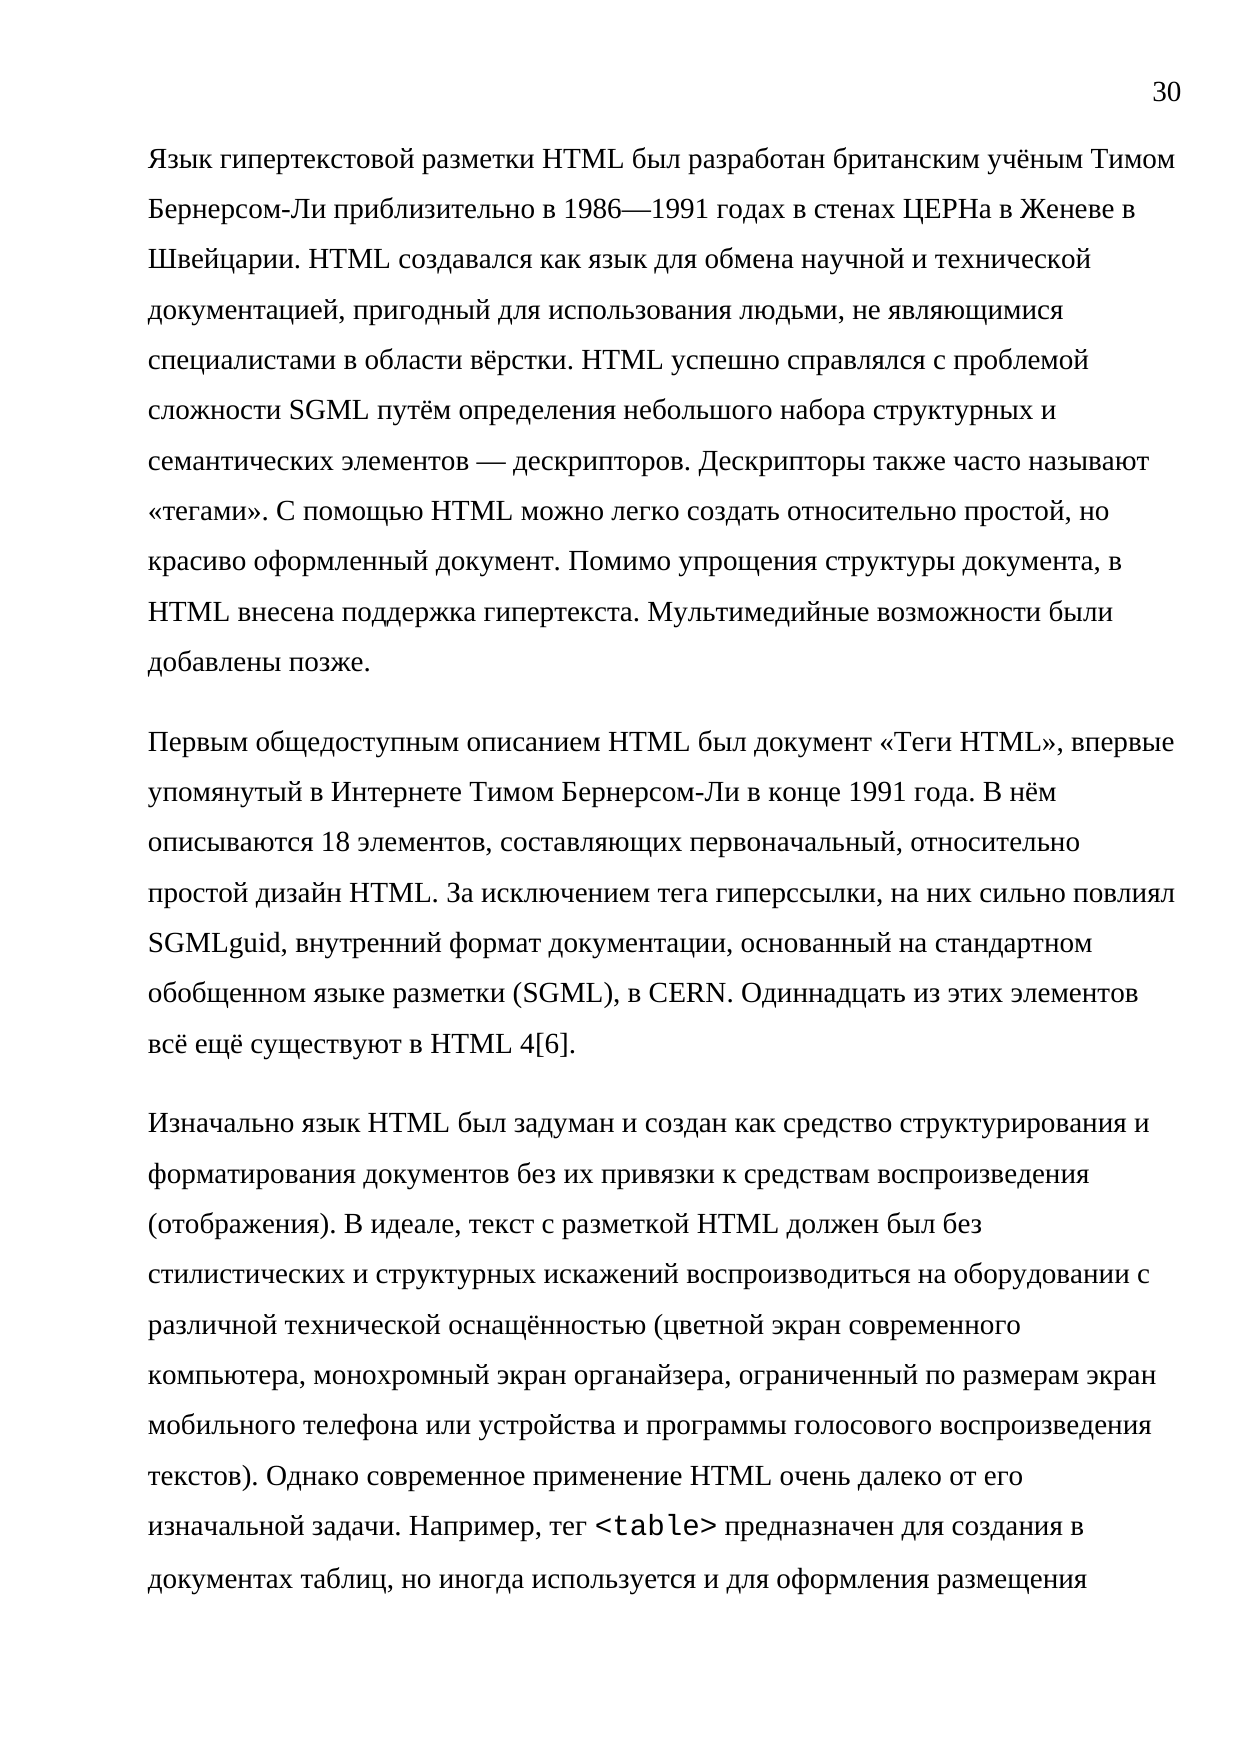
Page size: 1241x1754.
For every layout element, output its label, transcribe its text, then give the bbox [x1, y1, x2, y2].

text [148, 1106, 1181, 1594]
text Первым общедоступным описанием HTML был документ «Теги HTML», впервые упомянутый в Интернете Тимом Бернерсом-Ли в конце 1991 года. В нём описываются 18 элементов, составляющих первоначальный, относительно простой дизайн HTML. За исключением тега гиперссылки, на них сильно повлиял SGMLguid, внутренний формат документации, основанный на стандартном обобщенном языке разметки (SGML), в CERN. Одиннадцать из этих элементов всё ещё существуют в HTML 4[6]. [148, 724, 1181, 1059]
text Язык гипертекстовой разметки HTML был разработан британским учёным Тимом Бернерсом-Ли приблизительно в 1986—1991 годах в стенах ЦЕРНа в Женеве в Швейцарии. HTML создавался как язык для обмена научной и технической документацией, пригодный для использования людьми, не являющимися специалистами в области вёрстки. HTML успешно справлялся с проблемой сложности SGML путём определения небольшого набора структурных и семантических элементов — дескрипторов. Дескрипторы также часто называют «тегами». С помощью HTML можно легко создать относительно простой, но красиво оформленный документ. Помимо упрощения структуры документа, в HTML внесена поддержка гипертекста. Мультимедийные возможности были добавлены позже. [148, 141, 1181, 678]
